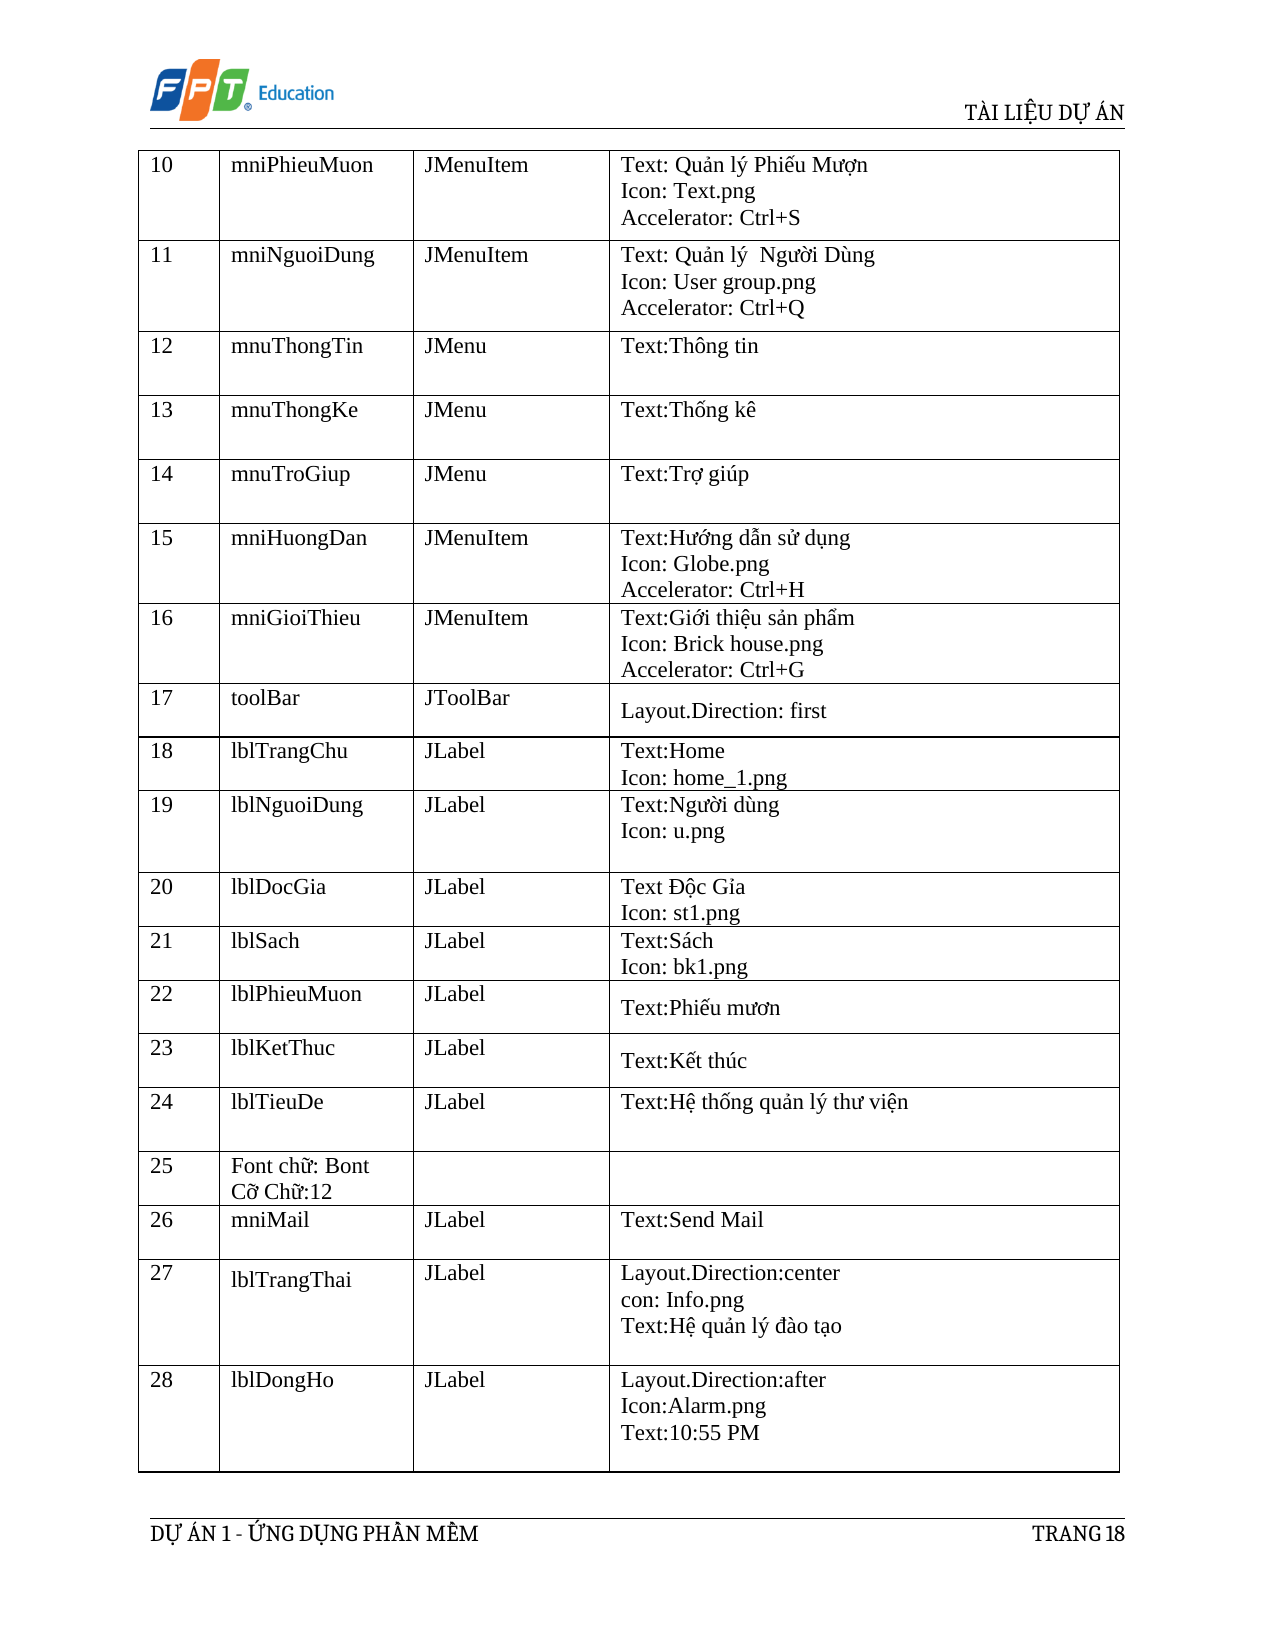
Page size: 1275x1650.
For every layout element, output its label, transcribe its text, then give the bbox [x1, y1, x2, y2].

table_cell JMenuItem [414, 151, 609, 240]
table_cell Text:Giới thiệu sản phẩm Icon: Brick house.png Accelerator: Ctrl+G [610, 604, 1119, 683]
table_cell Text:Send Mail [610, 1206, 1119, 1258]
table_cell 20 [139, 873, 219, 926]
table_cell Text:Người dùng Icon: u.png [610, 791, 1119, 872]
table_cell 13 [139, 396, 219, 458]
table_cell Text:Phiếu mươn [610, 981, 1119, 1033]
table_cell Text:Kết thúc [610, 1034, 1119, 1087]
table_cell 10 [139, 151, 219, 240]
table_cell mnuThongKe [220, 396, 413, 458]
table_cell lblTrangChu [220, 738, 413, 790]
table_cell mniHuongDan [220, 524, 413, 603]
table_cell JLabel [414, 791, 609, 872]
table_cell JLabel [414, 1206, 609, 1258]
table_cell Layout.Direction:after Icon:Alarm.png Text:10:55 PM [610, 1366, 1119, 1471]
table_cell mniMail [220, 1206, 413, 1258]
table_cell mniPhieuMuon [220, 151, 413, 240]
table_cell lblDocGia [220, 873, 413, 926]
table_cell JLabel [414, 1366, 609, 1471]
table_cell Text:Home Icon: home_1.png [610, 738, 1119, 790]
table_cell 19 [139, 791, 219, 872]
table_cell JLabel [414, 981, 609, 1033]
table_cell 22 [139, 981, 219, 1033]
table_cell JLabel [414, 927, 609, 979]
table_cell JMenuItem [414, 524, 609, 603]
table_cell Text:Hệ thống quản lý thư viện [610, 1088, 1119, 1151]
table_cell Text: Quản lý Người Dùng Icon: User group.png Accelerator: Ctrl+Q [610, 241, 1119, 331]
table_cell 16 [139, 604, 219, 683]
table_cell Text:Hướng dẫn sử dụng Icon: Globe.png Accelerator: Ctrl+H [610, 524, 1119, 603]
table_cell JToolBar [414, 684, 609, 736]
table_cell lblTrangThai [220, 1260, 413, 1365]
table_cell JLabel [414, 873, 609, 926]
table_cell JMenuItem [414, 604, 609, 683]
table_cell mniGioiThieu [220, 604, 413, 683]
table_cell [414, 1152, 609, 1205]
picture [150, 59, 336, 121]
table_cell lblPhieuMuon [220, 981, 413, 1033]
table_cell mnuTroGiup [220, 460, 413, 522]
table_cell 11 [139, 241, 219, 331]
table_cell 25 [139, 1152, 219, 1205]
table_cell JLabel [414, 1260, 609, 1365]
table_cell Font chữ: Bont Cỡ Chữ:12 [220, 1152, 413, 1205]
table_cell Text:Sách Icon: bk1.png [610, 927, 1119, 979]
table_cell JMenuItem [414, 241, 609, 331]
table_cell mnuThongTin [220, 332, 413, 394]
table_cell 27 [139, 1260, 219, 1365]
table_cell mniNguoiDung [220, 241, 413, 331]
table_cell JLabel [414, 1088, 609, 1151]
table_cell [610, 1152, 1119, 1205]
table_cell 12 [139, 332, 219, 394]
table_cell lblSach [220, 927, 413, 979]
table_cell 24 [139, 1088, 219, 1151]
table_cell Text:Trợ giúp [610, 460, 1119, 522]
table_cell Text Độc Gỉa Icon: st1.png [610, 873, 1119, 926]
table_cell Layout.Direction:center con: Info.png Text:Hệ quản lý đào tạo [610, 1260, 1119, 1365]
table_cell JMenu [414, 332, 609, 394]
table_cell toolBar [220, 684, 413, 736]
table_cell 23 [139, 1034, 219, 1087]
table_cell 21 [139, 927, 219, 979]
table_cell 26 [139, 1206, 219, 1258]
table_cell lblTieuDe [220, 1088, 413, 1151]
table_cell Text:Thống kê [610, 396, 1119, 458]
table_cell 18 [139, 738, 219, 790]
table_cell 28 [139, 1366, 219, 1471]
table_cell 14 [139, 460, 219, 522]
table_cell lblDongHo [220, 1366, 413, 1471]
table_cell JLabel [414, 738, 609, 790]
table_cell JLabel [414, 1034, 609, 1087]
table_cell lblKetThuc [220, 1034, 413, 1087]
table_cell Text: Quản lý Phiếu Mượn Icon: Text.png Accelerator: Ctrl+S [610, 151, 1119, 240]
table_cell JMenu [414, 396, 609, 458]
table_cell 17 [139, 684, 219, 736]
table_cell Text:Thông tin [610, 332, 1119, 394]
table_cell lblNguoiDung [220, 791, 413, 872]
table_cell JMenu [414, 460, 609, 522]
table_cell Layout.Direction: first [610, 684, 1119, 736]
table_cell 15 [139, 524, 219, 603]
